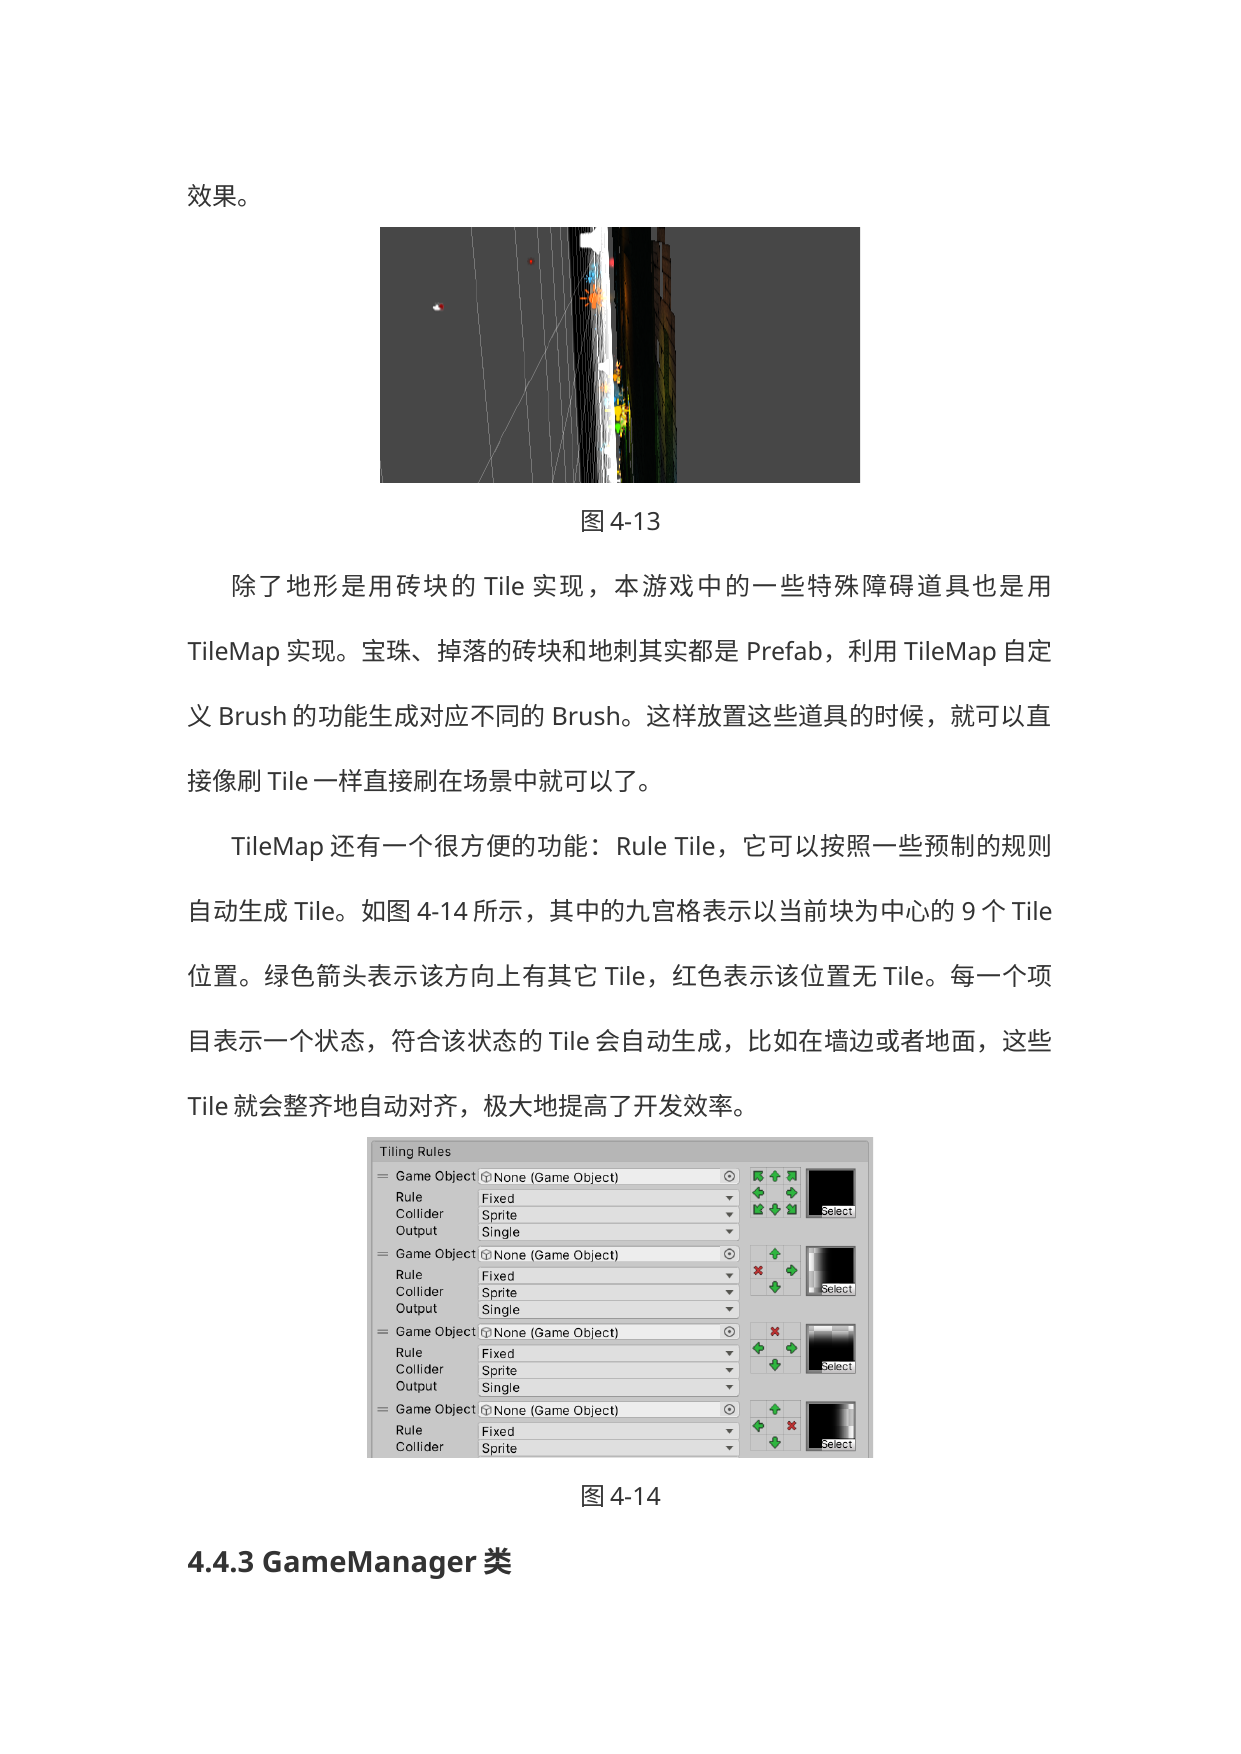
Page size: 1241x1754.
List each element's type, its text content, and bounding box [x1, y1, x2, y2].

text 4.4.3 GameManager类 [187, 1527, 1053, 1592]
text 除了地形是用砖块的Tile实现，本游戏中的一些特殊障碍道具也是用TileMap实现。宝珠、掉落的砖块和地刺其实都是Prefab，利用TileMap自定义Brush的功能生成对应不同的Brush。这样放置这些道具的时候，就可以直接像刷Tile一样直接刷在场景中就可以了。 [187, 552, 1053, 812]
picture [367, 1137, 874, 1458]
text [187, 162, 1053, 227]
text 图4-14 [187, 1462, 1053, 1527]
text TileMap还有一个很方便的功能：Rule Tile，它可以按照一些预制的规则自动生成Tile。如图4-14所示，其中的九宫格表示以当前块为中心的9个Tile位置。绿色箭头表示该方向上有其它Tile，红色表示该位置无Tile。每一个项目表示一个状态，符合该状态的Tile会自动生成，比如在墙边或者地面，这些Tile就会整齐地自动对齐，极大地提高了开发效率。 [187, 812, 1053, 1137]
text 图4-13 [187, 487, 1053, 552]
picture [380, 227, 861, 483]
